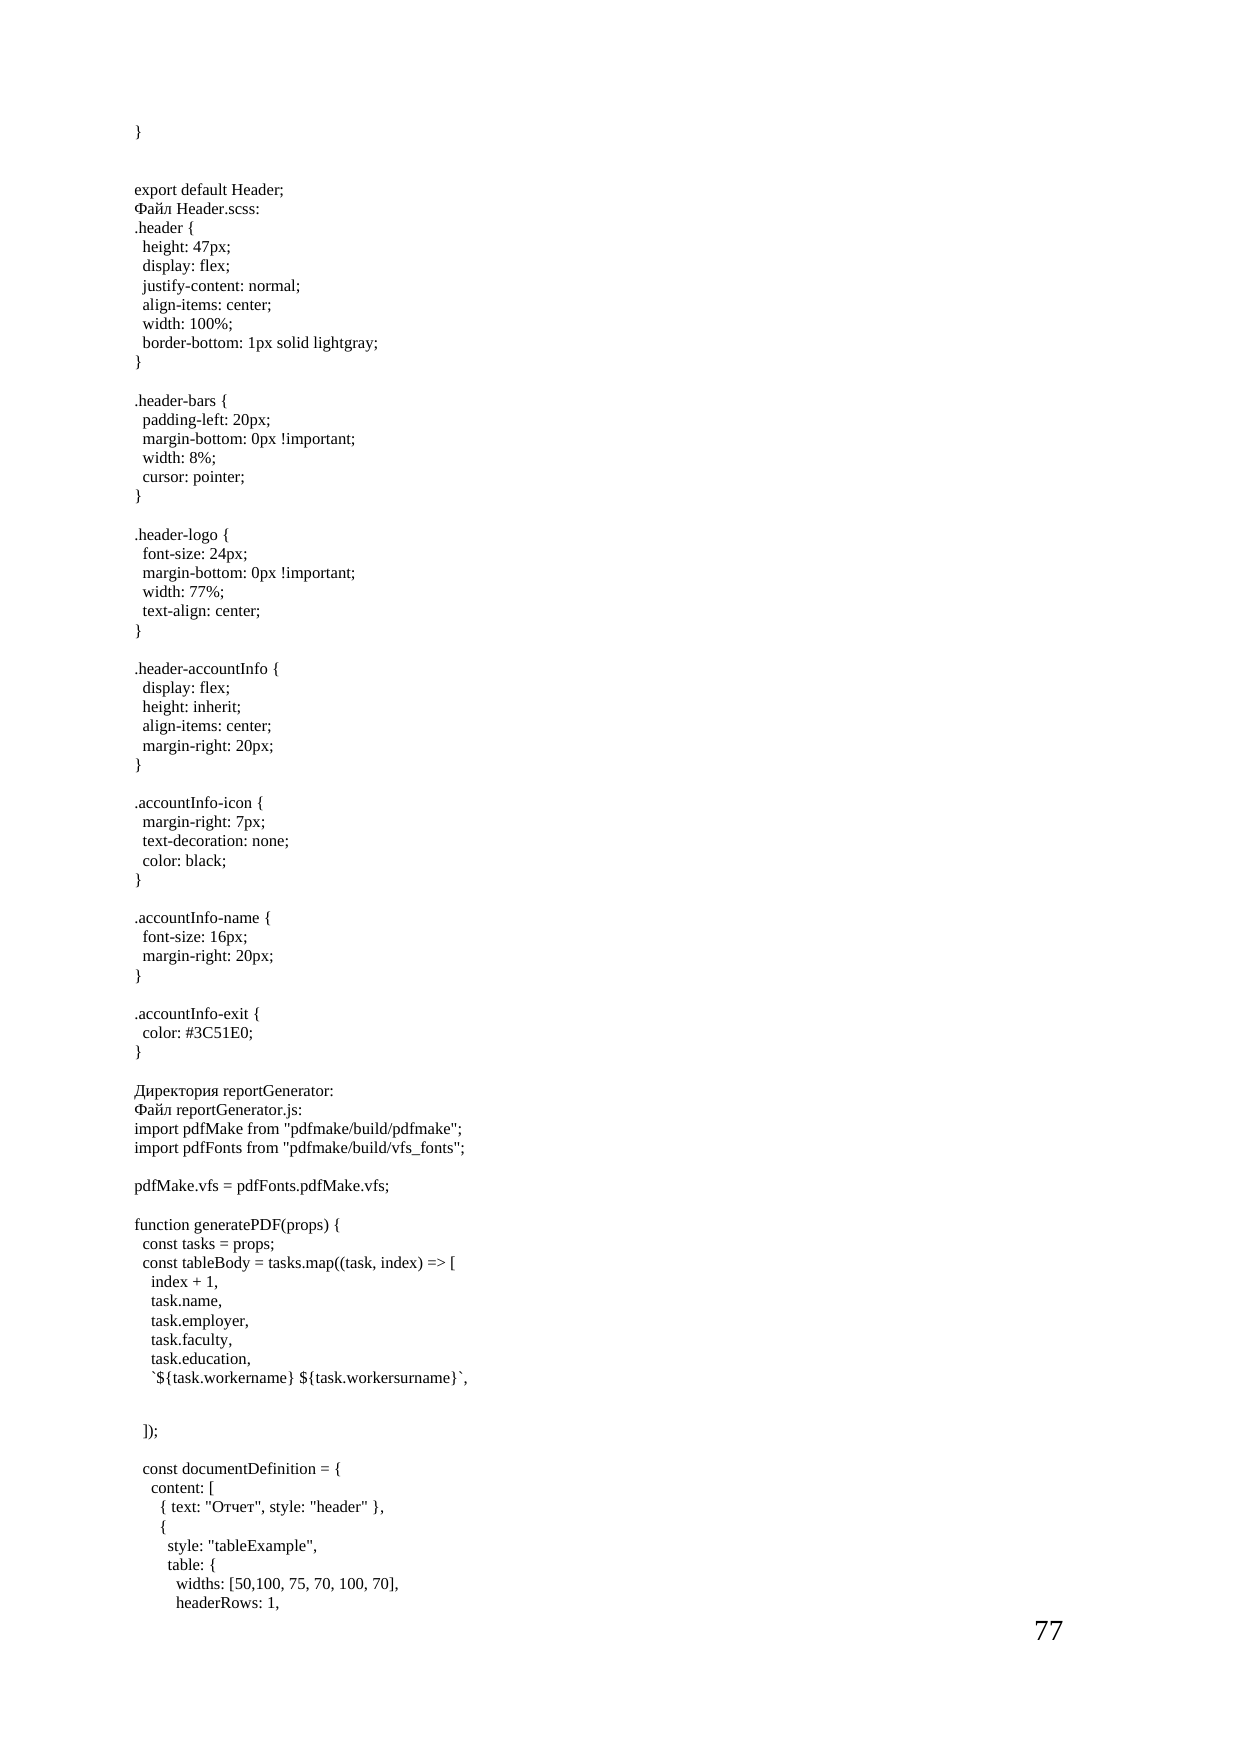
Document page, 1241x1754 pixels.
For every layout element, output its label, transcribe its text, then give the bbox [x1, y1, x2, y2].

text } [59, 869, 1063, 889]
text headerRows: 1, [59, 1593, 1063, 1612]
text margin-right: 20px; [59, 946, 1063, 965]
text .accountInfo-exit { [59, 1004, 1063, 1023]
text .header-accountInfo { [59, 659, 1063, 678]
text task.education, [59, 1349, 1063, 1368]
text index + 1, [59, 1272, 1063, 1291]
text } [59, 486, 1063, 505]
text margin-bottom: 0px !important; [59, 429, 1063, 448]
text { [59, 1516, 1063, 1536]
text text-align: center; [59, 601, 1063, 620]
text { text: "Отчет", style: "header" }, [59, 1497, 1063, 1516]
text width: 8%; [59, 448, 1063, 467]
text } [59, 754, 1063, 774]
text table: { [59, 1555, 1063, 1574]
text color: #3C51E0; [59, 1023, 1063, 1042]
text } [59, 620, 1063, 639]
text width: 100%; [59, 314, 1063, 333]
text pdfMake.vfs = pdfFonts.pdfMake.vfs; [59, 1176, 1063, 1195]
text const tableBody = tasks.map((task, index) => [ [59, 1253, 1063, 1272]
text .header { [59, 218, 1063, 237]
text task.name, [59, 1291, 1063, 1310]
text style: "tableExample", [59, 1536, 1063, 1555]
text } [59, 1042, 1063, 1061]
text display: flex; [59, 678, 1063, 697]
text width: 77%; [59, 582, 1063, 601]
text widths: [50,100, 75, 70, 100, 70], [59, 1574, 1063, 1593]
text margin-right: 7px; [59, 812, 1063, 831]
text ]); [59, 1421, 1063, 1440]
text const tasks = props; [59, 1234, 1063, 1253]
text import pdfMake from "pdfmake/build/pdfmake"; [59, 1119, 1063, 1138]
text Директория reportGenerator: [59, 1080, 1063, 1099]
text align-items: center; [59, 294, 1063, 314]
text align-items: center; [59, 716, 1063, 735]
text cursor: pointer; [59, 467, 1063, 486]
text const documentDefinition = { [59, 1459, 1063, 1478]
text } [59, 122, 1063, 141]
text font-size: 24px; [59, 544, 1063, 563]
text .accountInfo-icon { [59, 793, 1063, 812]
text } [59, 965, 1063, 984]
text text-decoration: none; [59, 831, 1063, 850]
text justify-content: normal; [59, 275, 1063, 294]
text .header-logo { [59, 524, 1063, 544]
text display: flex; [59, 256, 1063, 275]
text import pdfFonts from "pdfmake/build/vfs_fonts"; [59, 1138, 1063, 1157]
text font-size: 16px; [59, 927, 1063, 946]
text color: black; [59, 850, 1063, 869]
text .accountInfo-name { [59, 908, 1063, 927]
text Файл Header.scss: [59, 199, 1063, 218]
text margin-right: 20px; [59, 735, 1063, 754]
text height: 47px; [59, 237, 1063, 256]
text export default Header; [59, 179, 1063, 199]
text height: inherit; [59, 697, 1063, 716]
text task.faculty, [59, 1329, 1063, 1349]
text border-bottom: 1px solid lightgray; [59, 333, 1063, 352]
text function generatePDF(props) { [59, 1214, 1063, 1234]
text task.employer, [59, 1310, 1063, 1329]
text margin-bottom: 0px !important; [59, 563, 1063, 582]
text Файл reportGenerator.js: [59, 1099, 1063, 1119]
text padding-left: 20px; [59, 409, 1063, 429]
text } [59, 352, 1063, 371]
text `${task.workername} ${task.workersurname}`, [59, 1368, 1063, 1387]
text .header-bars { [59, 390, 1063, 409]
text content: [ [59, 1478, 1063, 1497]
